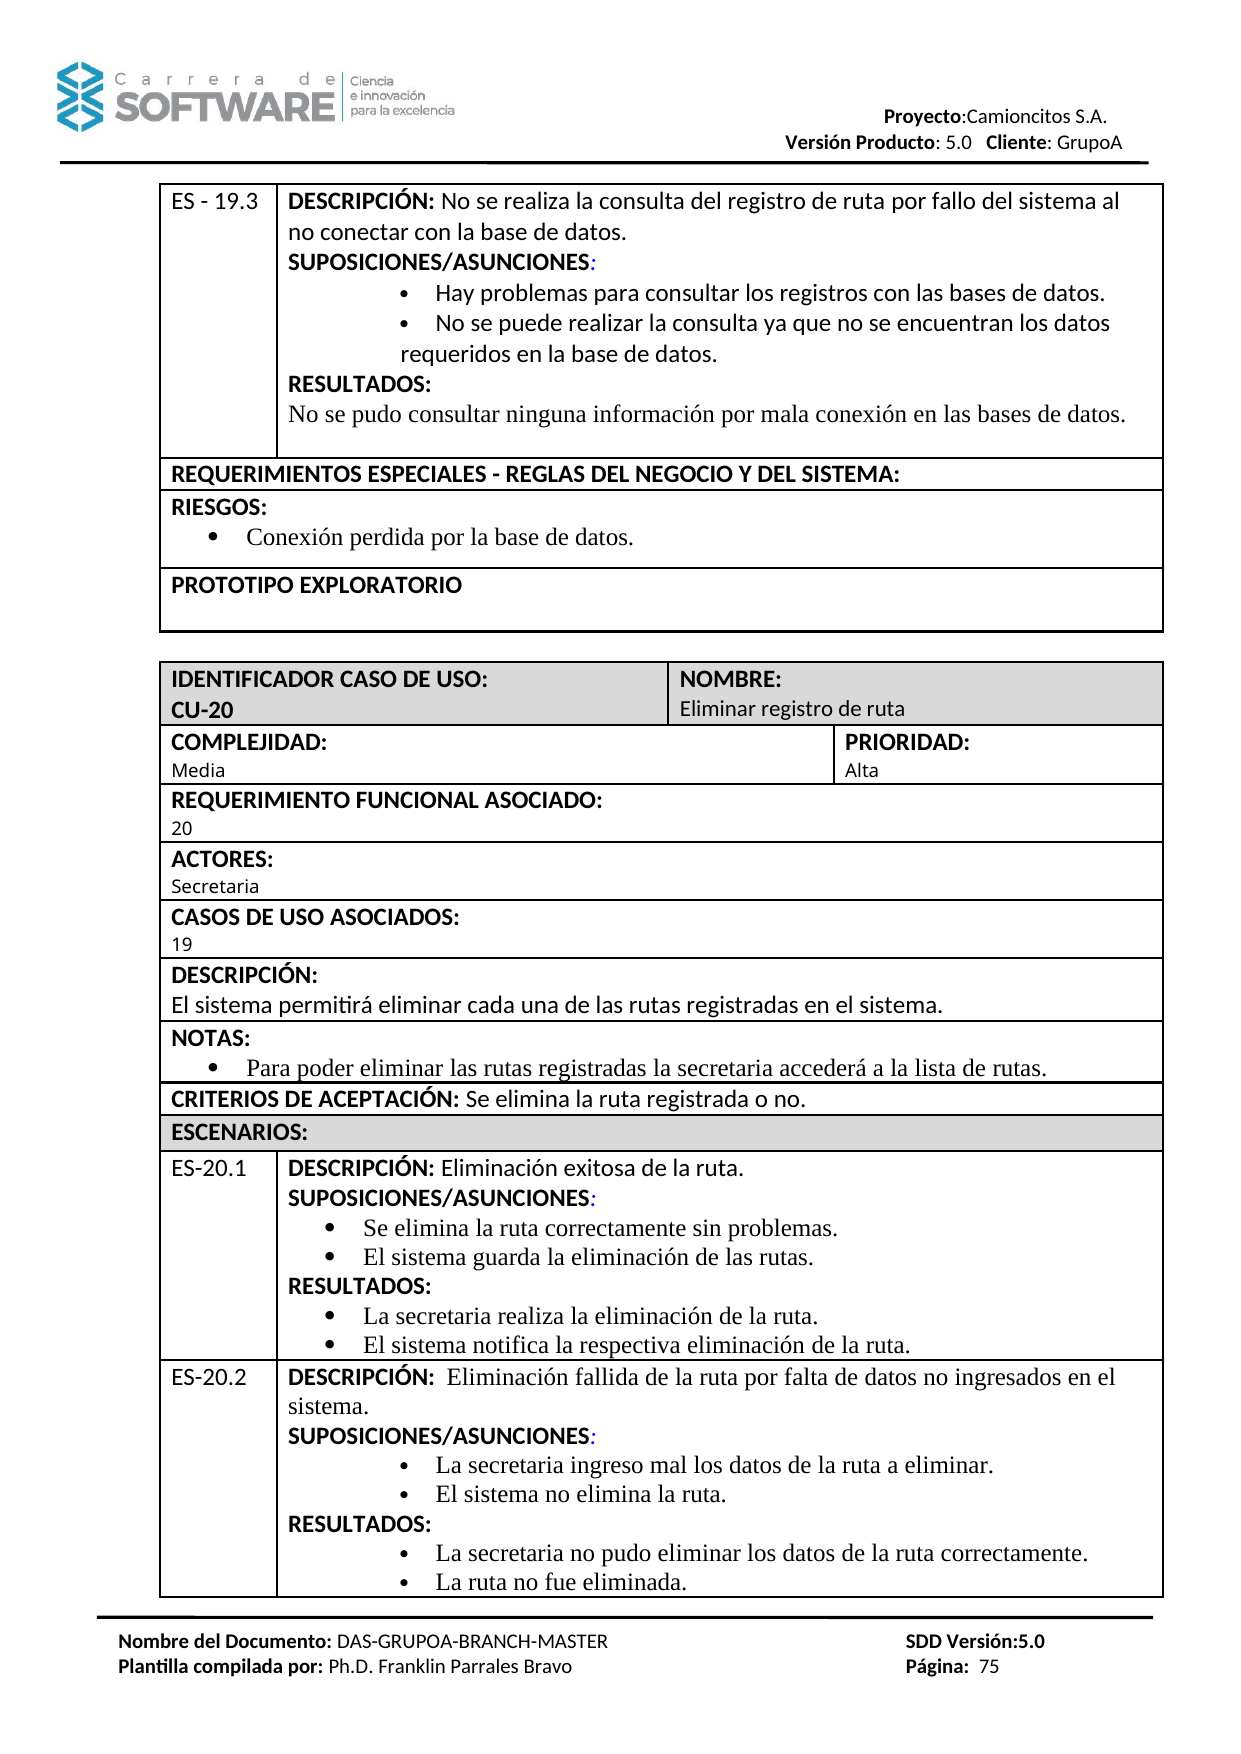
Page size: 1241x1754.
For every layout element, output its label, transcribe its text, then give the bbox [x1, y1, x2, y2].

table_header NOMBRE: Eliminar registro de ruta [669, 663, 1162, 724]
table_cell ESCENARIOS: [161, 1116, 1162, 1150]
table_cell PRIORIDAD: Alta [835, 726, 1162, 782]
table_cell DESCRIPCIÓN: Eliminación exitosa de la ruta. SUPOSICIONES/ASUNCIONES: Se elimina la ruta correctamente sin problemas. El sistema guarda la eliminación de las rutas. RESULTADOS: La secretaria realiza la eliminación de la ruta. El sistema notifica la respectiva eliminación de la ruta. [278, 1152, 1162, 1358]
table_cell COMPLEJIDAD: Media [161, 726, 833, 782]
table_cell PROTOTIPO EXPLORATORIO [161, 569, 1162, 630]
table_cell CASOS DE USO ASOCIADOS: 19 [161, 901, 1162, 957]
table_cell ES-20.1 [161, 1152, 276, 1358]
table_cell CRITERIOS DE ACEPTACIÓN: Se elimina la ruta registrada o no. [161, 1084, 1162, 1114]
table_cell DESCRIPCIÓN: El sistema permitirá eliminar cada una de las rutas registradas en el sistema. [161, 959, 1162, 1020]
table_cell DESCRIPCIÓN: No se realiza la consulta del registro de ruta por fallo del sistema al no conectar con la base de datos. SUPOSICIONES/ASUNCIONES: Hay problemas para consultar los registros con las bases de datos. No se puede realizar la consulta ya que no se encuentran los datos requeridos en la base de datos. RESULTADOS: No se pudo consultar ninguna información por mala conexión en las bases de datos. [278, 185, 1162, 457]
table_cell RIESGOS: Conexión perdida por la base de datos. [161, 491, 1162, 567]
table_cell ACTORES: Secretaria [161, 843, 1162, 899]
picture [46, 46, 461, 154]
table_cell NOTAS: Para poder eliminar las rutas registradas la secretaria accederá a la lista de rutas. [161, 1022, 1162, 1081]
table_cell ES-20.2 [161, 1361, 276, 1596]
table_cell REQUERIMIENTOS ESPECIALES - REGLAS DEL NEGOCIO Y DEL SISTEMA: [161, 459, 1162, 489]
table_cell REQUERIMIENTO FUNCIONAL ASOCIADO: 20 [161, 785, 1162, 841]
table_header IDENTIFICADOR CASO DE USO: CU-20 [161, 663, 667, 724]
table_cell ES - 19.3 [161, 185, 276, 457]
